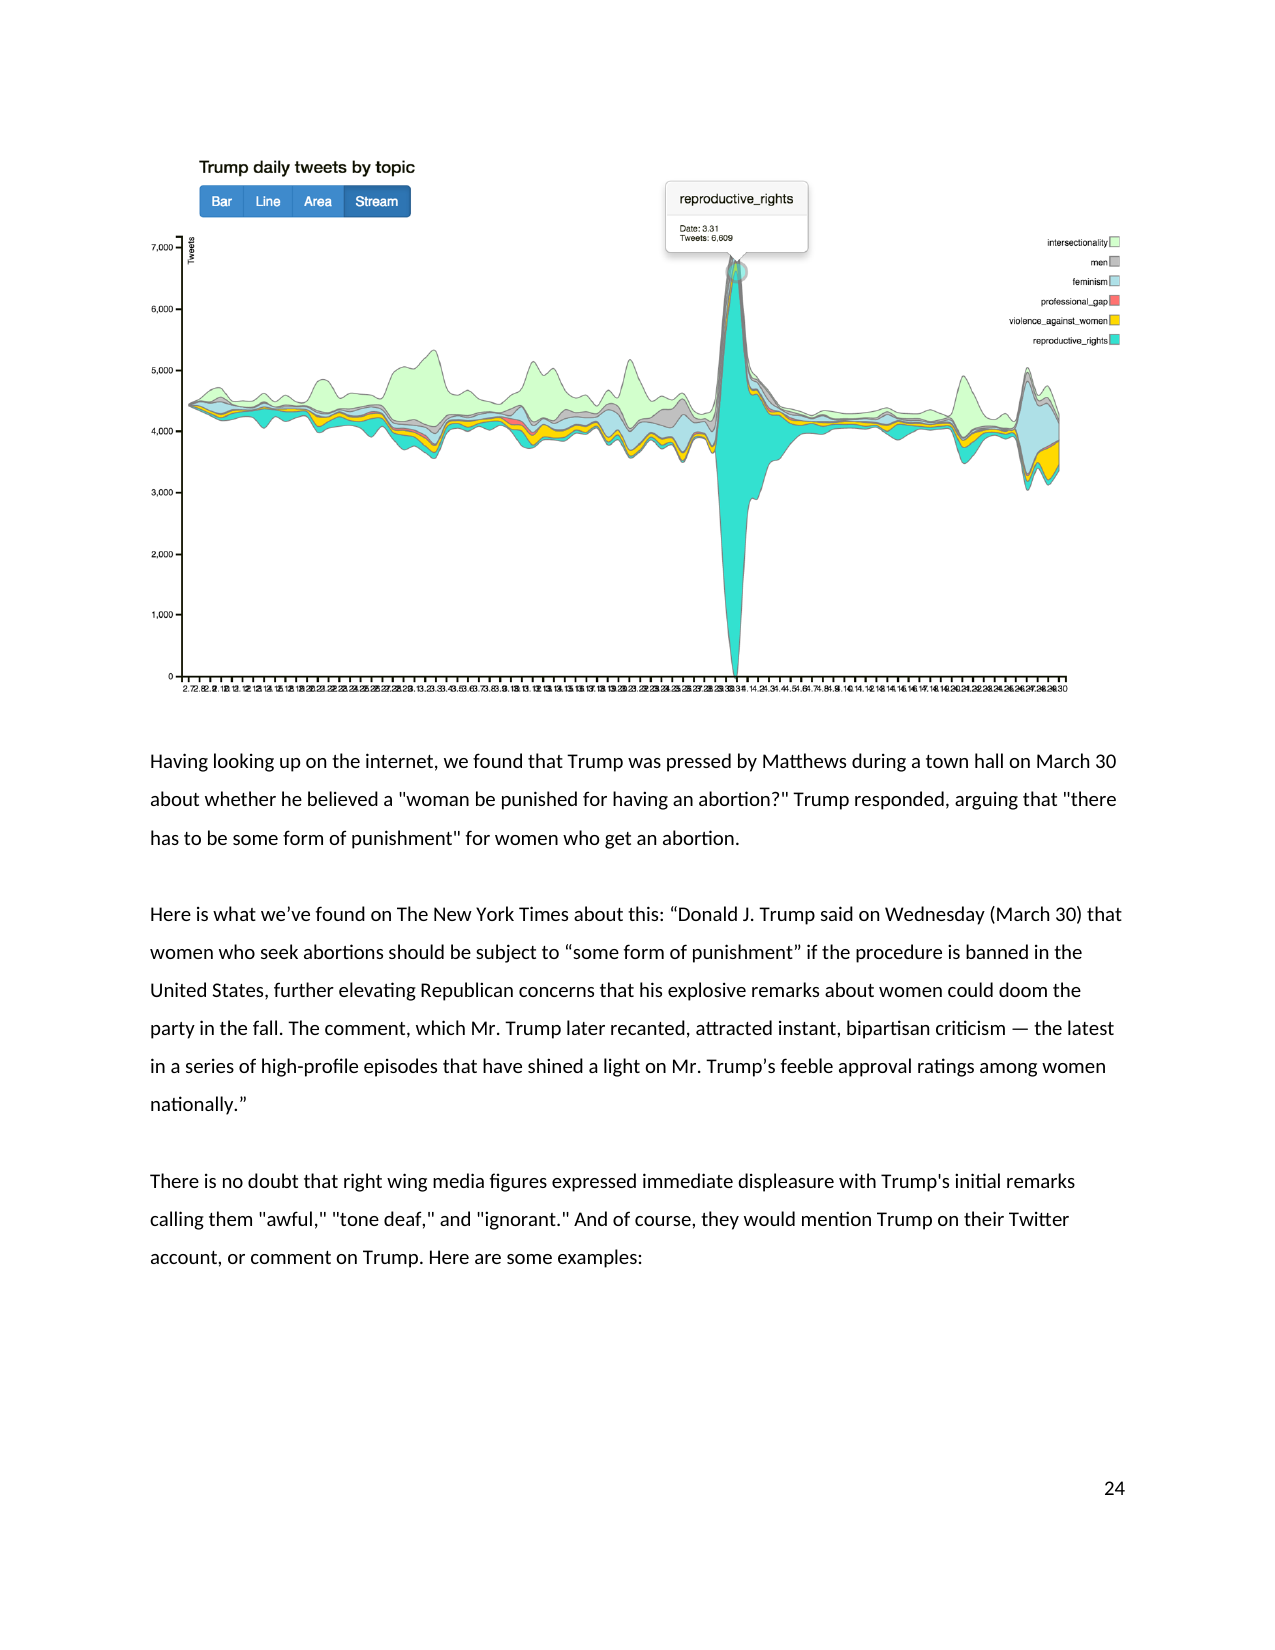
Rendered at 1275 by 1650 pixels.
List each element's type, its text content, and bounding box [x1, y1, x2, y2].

text Here is what we’ve found on The New York Times about this: “Donald J. Trump said on Wednesday (March 30) that women who seek abortions should be subject to “some form of punishment” if the procedure is banned in the United States, further elevating Republican concerns that his explosive remarks about women could doom the party in the fall. The comment, which Mr. Trump later recanted, attracted instant, bipartisan criticism — the latest in a series of high-profile episodes that have shined a light on Mr. Trump’s feeble approval ratings among women nationally.” [150, 901, 1125, 1117]
picture [150, 150, 1125, 698]
text There is no doubt that right wing media figures expressed immediate displeasure with Trump's initial remarks calling them "awful," "tone deaf," and "ignorant." And of course, they would mention Trump on their Twitter account, or comment on Trump. Here are some examples: [150, 1168, 1125, 1269]
text Having looking up on the internet, we found that Trump was pressed by Matthews during a town hall on March 30 about whether he believed a "woman be punished for having an abortion?" Trump responded, arguing that "there has to be some form of punishment" for women who get an abortion. [150, 748, 1125, 850]
